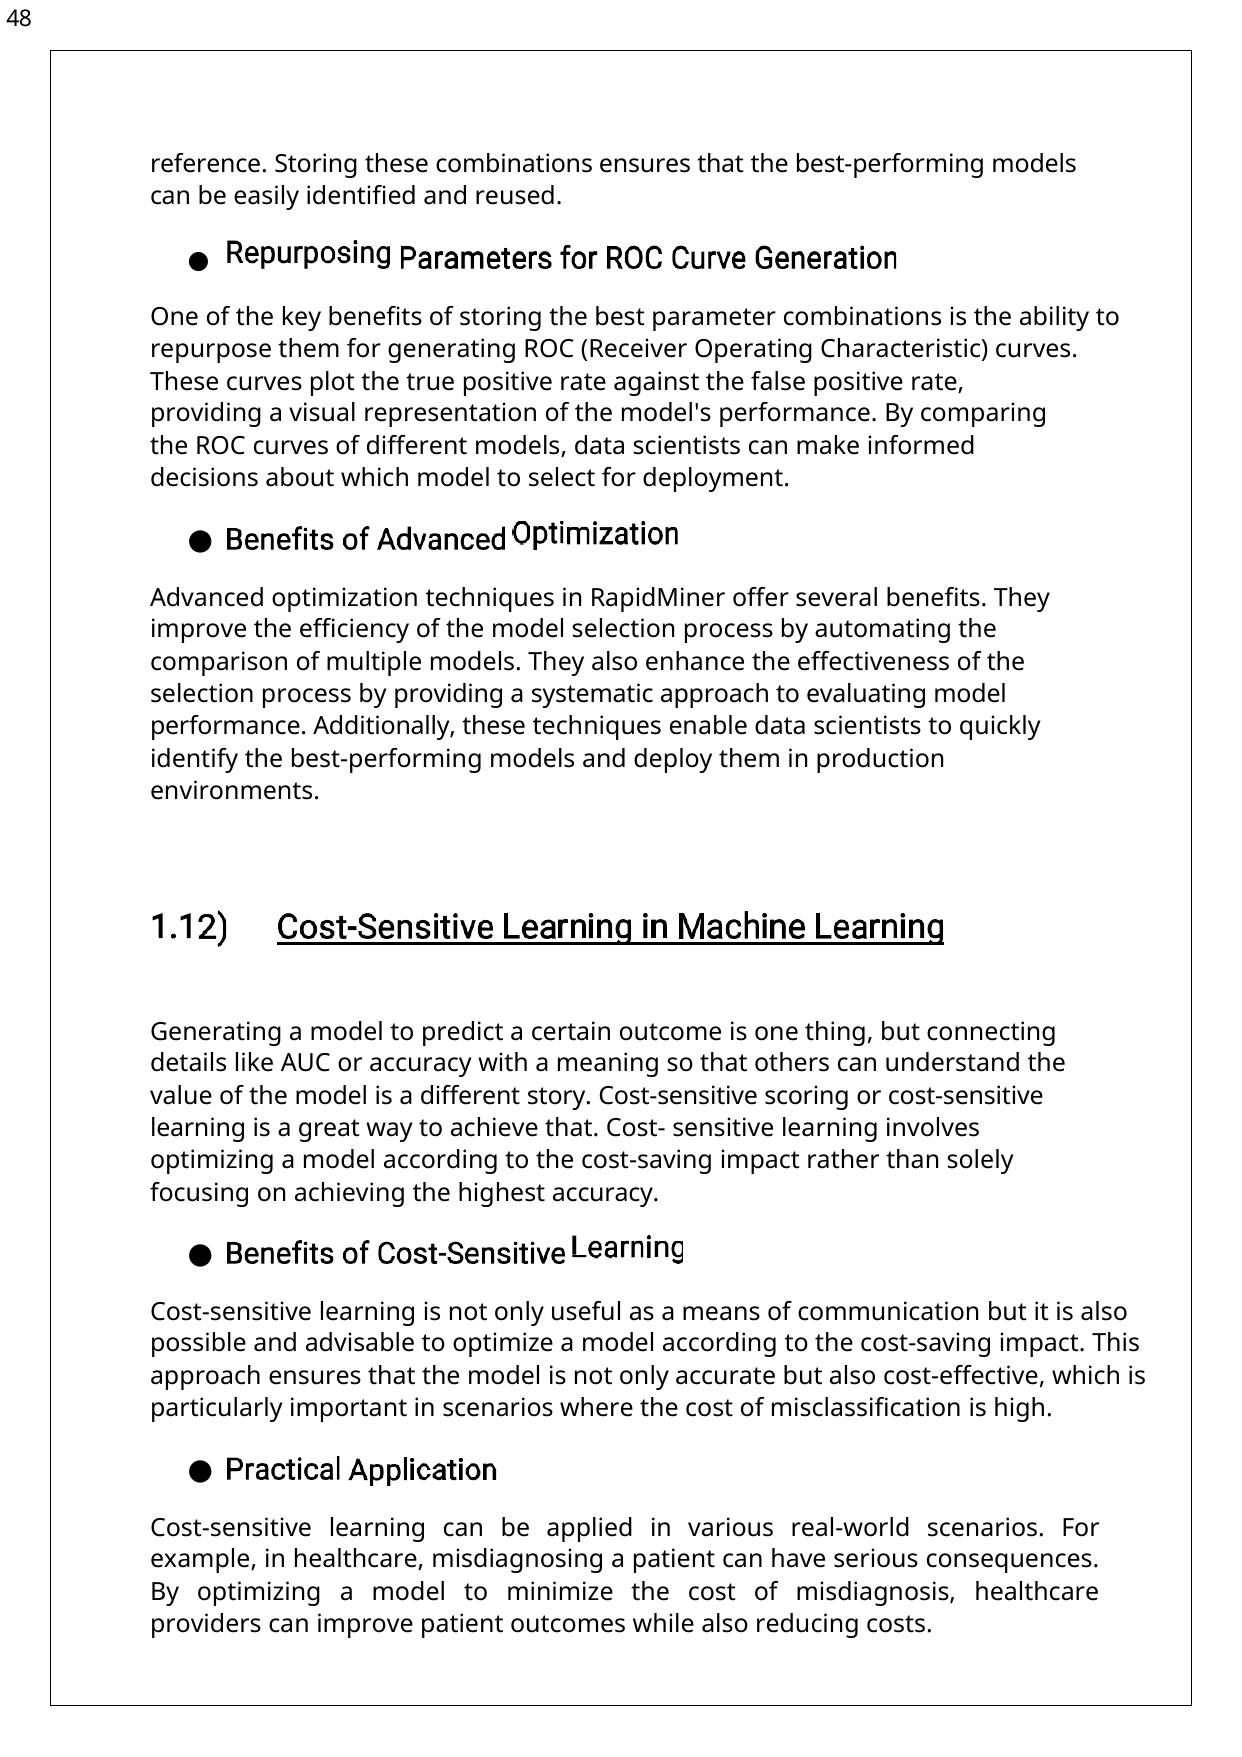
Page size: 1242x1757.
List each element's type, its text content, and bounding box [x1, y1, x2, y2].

picture [572, 1235, 683, 1264]
text Cost-sensitive learning is not only useful as a means of communication but it is also possible and advisable to optimize a model according to the cost-saving impact. This approach ensures that the model is not only accurate but also cost-effective, which is particularly important in scenarios where the cost of misclassification is high. [150, 1294, 1156, 1424]
text These curves plot the true positive rate against the false positive rate, providing a visual representation of the model's performance. By comparing the ROC curves of different models, data scientists can make informed decisions about which model to select for deployment. [150, 364, 1080, 494]
picture [707, 911, 759, 939]
picture [558, 919, 586, 938]
picture [278, 913, 493, 939]
text One of the key benefits of storing the best parameter combinations is the ability to repurpose them for generating ROC (Receiver Operating Characteristic) curves. [150, 300, 1156, 364]
picture [679, 913, 704, 939]
text reference. Storing these combinations ensures that the best-performing models can be easily identified and reused. [150, 147, 1080, 211]
picture [816, 913, 867, 939]
picture [348, 1457, 407, 1486]
picture [227, 240, 390, 269]
picture [227, 1456, 340, 1480]
picture [651, 919, 667, 938]
picture [227, 1240, 565, 1264]
picture [512, 521, 678, 550]
picture [770, 919, 805, 939]
picture [597, 919, 631, 942]
picture [504, 913, 556, 939]
picture [401, 245, 897, 269]
picture [227, 526, 505, 550]
text Advanced optimization techniques in RapidMiner offer several benefits. They improve the efficiency of the model selection process by automating the comparison of multiple models. They also enhance the effectiveness of the selection process by providing a systematic approach to evaluating model performance. Additionally, these techniques enable data scientists to quickly identify the best-performing models and deploy them in production environments. [150, 580, 1106, 807]
picture [909, 919, 943, 942]
picture [198, 910, 227, 947]
picture [870, 919, 897, 938]
text Cost-sensitive learning can be applied in various real-world scenarios. For example, in healthcare, misdiagnosing a patient can have serious consequences. By optimizing a model to minimize the cost of misdiagnosis, healthcare providers can improve patient outcomes while also reducing costs. [150, 1510, 1099, 1640]
text Generating a model to predict a certain outcome is one thing, but connecting details like AUC or accuracy with a meaning so that others can understand the value of the model is a different story. Cost-sensitive scoring or cost-sensitive learning is a great way to achieve that. Cost- sensitive learning involves optimizing a model according to the cost-saving impact rather than solely focusing on achieving the highest accuracy. [150, 1014, 1085, 1209]
